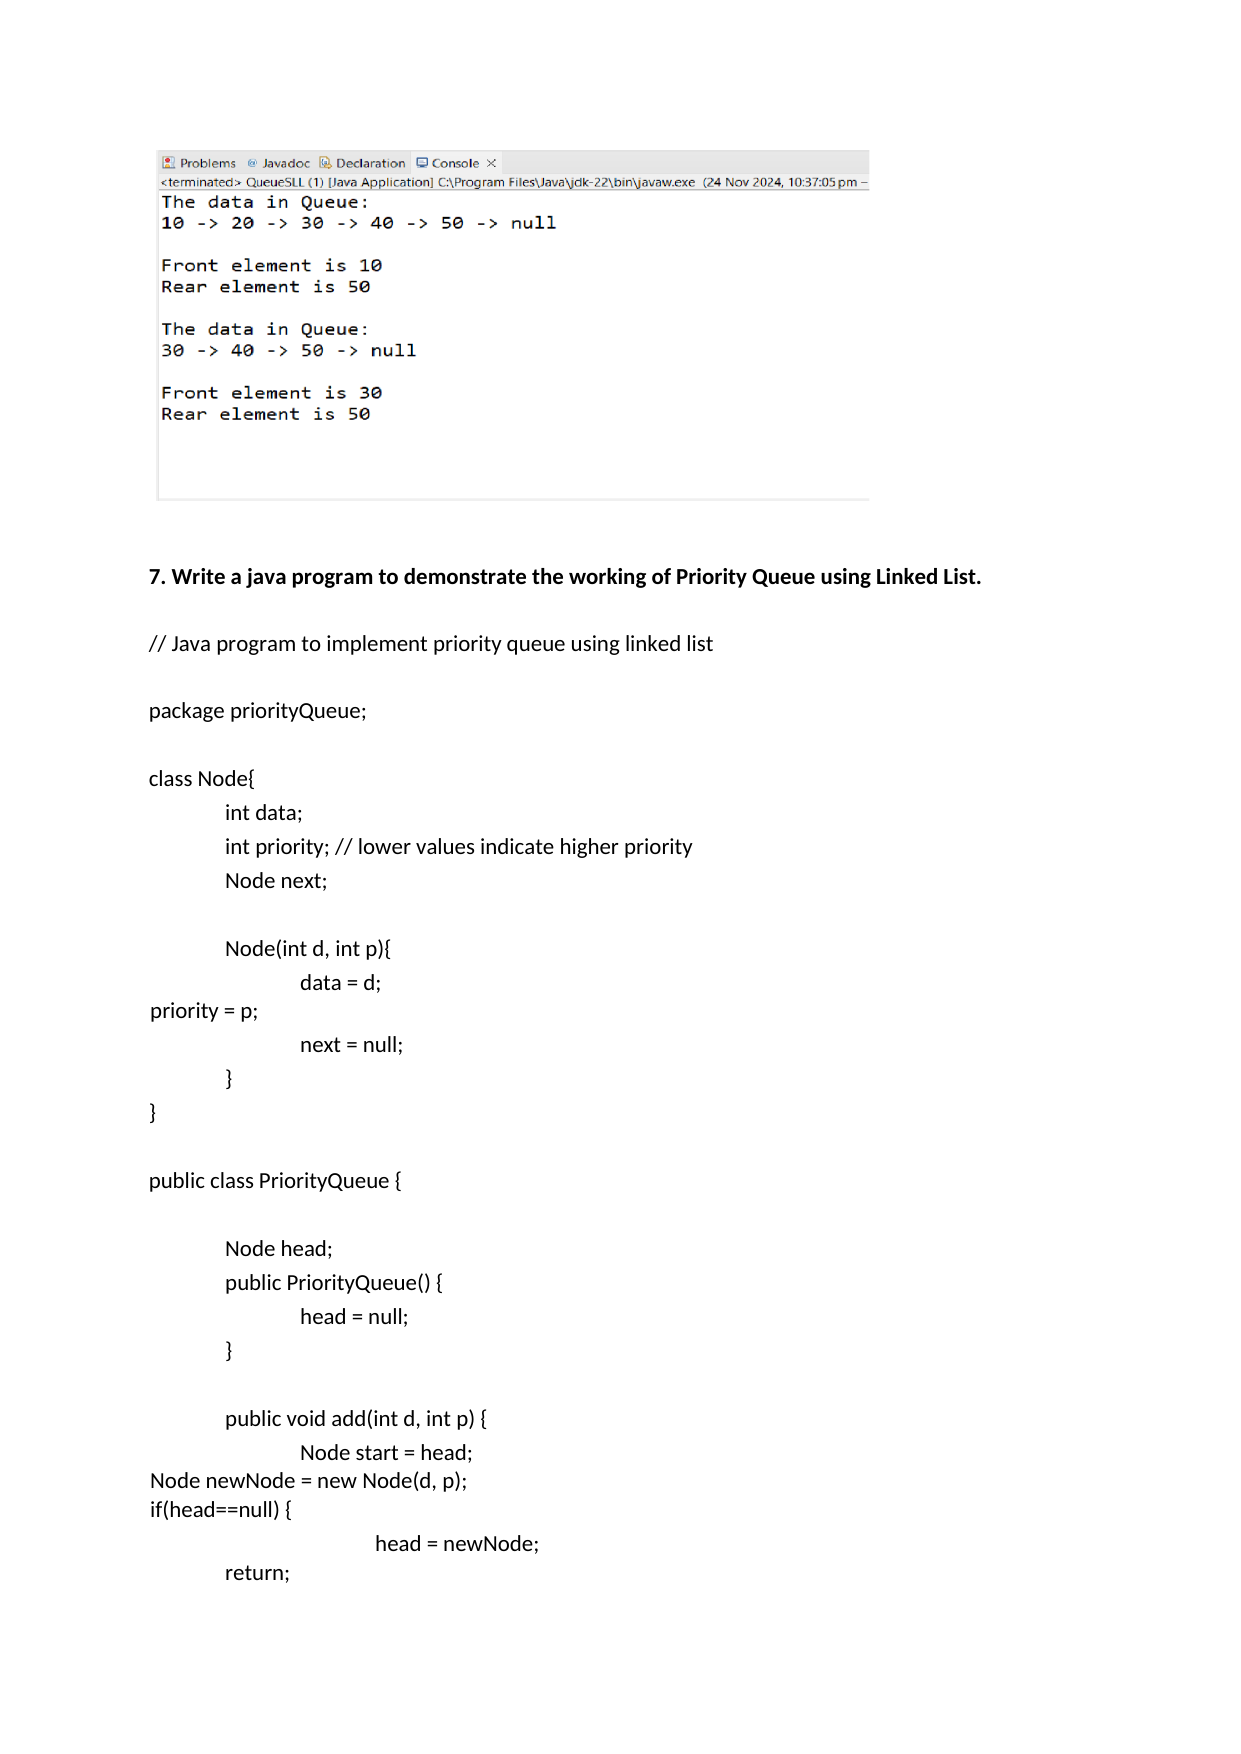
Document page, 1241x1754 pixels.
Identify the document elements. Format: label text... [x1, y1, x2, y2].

text } [148, 1336, 1091, 1364]
text public class PriorityQueue { [148, 1166, 1091, 1194]
text head = null; [148, 1302, 1091, 1330]
text head = newNode; return; [148, 1529, 610, 1586]
text public PriorityQueue() { [148, 1268, 1091, 1296]
text package priorityQueue; [148, 697, 1091, 725]
text Node head; [148, 1234, 1091, 1262]
text data = d; priority = p; [148, 968, 456, 1024]
text public void add(int d, int p) { [148, 1404, 1091, 1432]
text next = null; [148, 1030, 1091, 1058]
text // Java program to implement priority queue using linked list [148, 629, 1091, 657]
text } [148, 1064, 1091, 1092]
text class Node{ [148, 764, 1091, 792]
text Node start = head; Node newNode = new Node(d, p); if(head==null) { [148, 1438, 623, 1523]
text Node next; [148, 866, 1091, 894]
text Node(int d, int p){ [148, 934, 1091, 962]
picture [155, 150, 870, 501]
text int data; [148, 798, 1091, 826]
text int priority; // lower values indicate higher priority [148, 832, 1091, 860]
text } [148, 1098, 1091, 1126]
text 7. Write a java program to demonstrate the working of Priority Queue using Linked List. [148, 562, 1092, 590]
